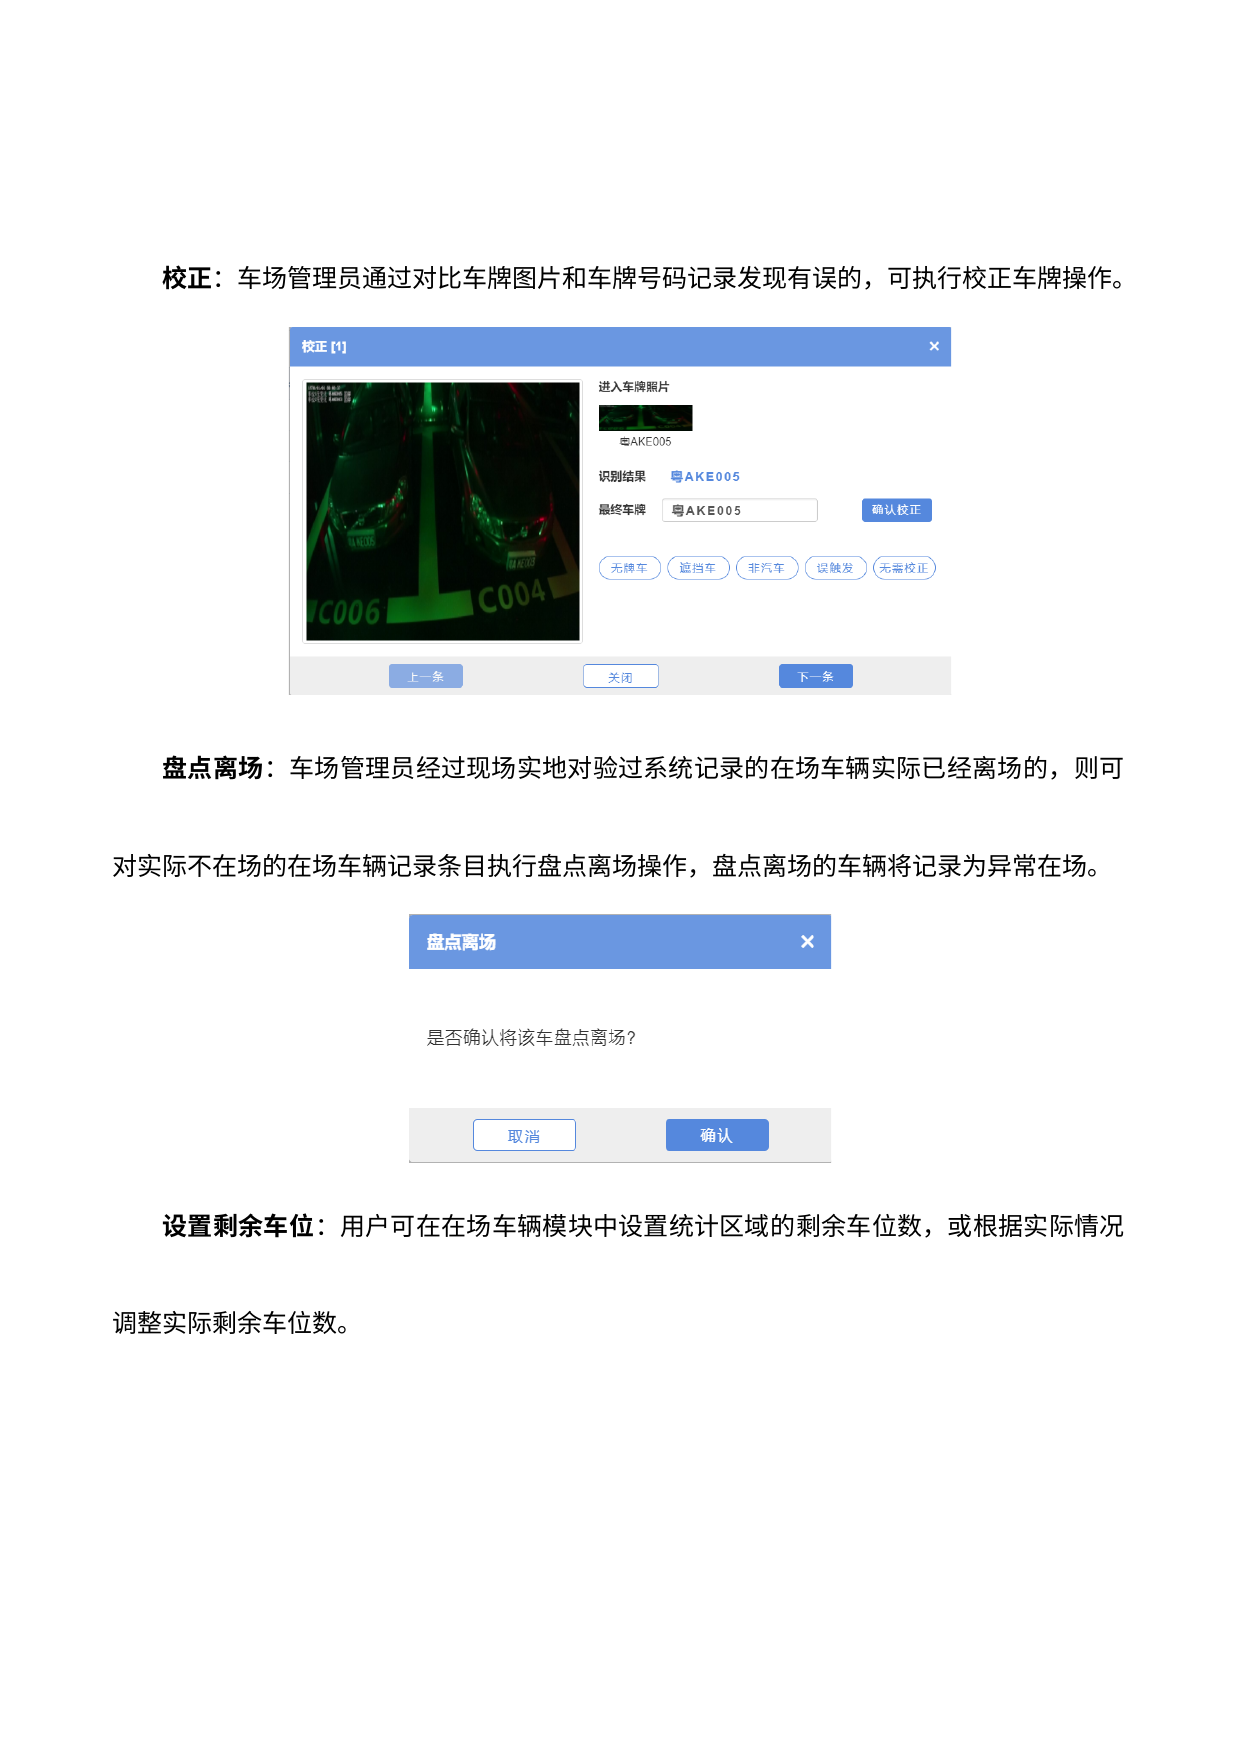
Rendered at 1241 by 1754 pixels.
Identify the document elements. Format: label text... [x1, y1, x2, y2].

list 校正：车场管理员通过对比车牌图片和车牌号码记录发现有误的，可执行校正车牌操作。 [112, 244, 1128, 309]
list 盘点离场：车场管理员经过现场实地对验过系统记录的在场车辆实际已经离场的，则可对实际不在场的在场车辆记录条目执行盘点离场操作，盘点离场的车辆将记录为异常在场。 [112, 734, 1128, 897]
picture [288, 327, 952, 695]
list 设置剩余车位：用户可在在场车辆模块中设置统计区域的剩余车位数，或根据实际情况调整实际剩余车位数。 [112, 1192, 1128, 1354]
picture [409, 914, 832, 1163]
